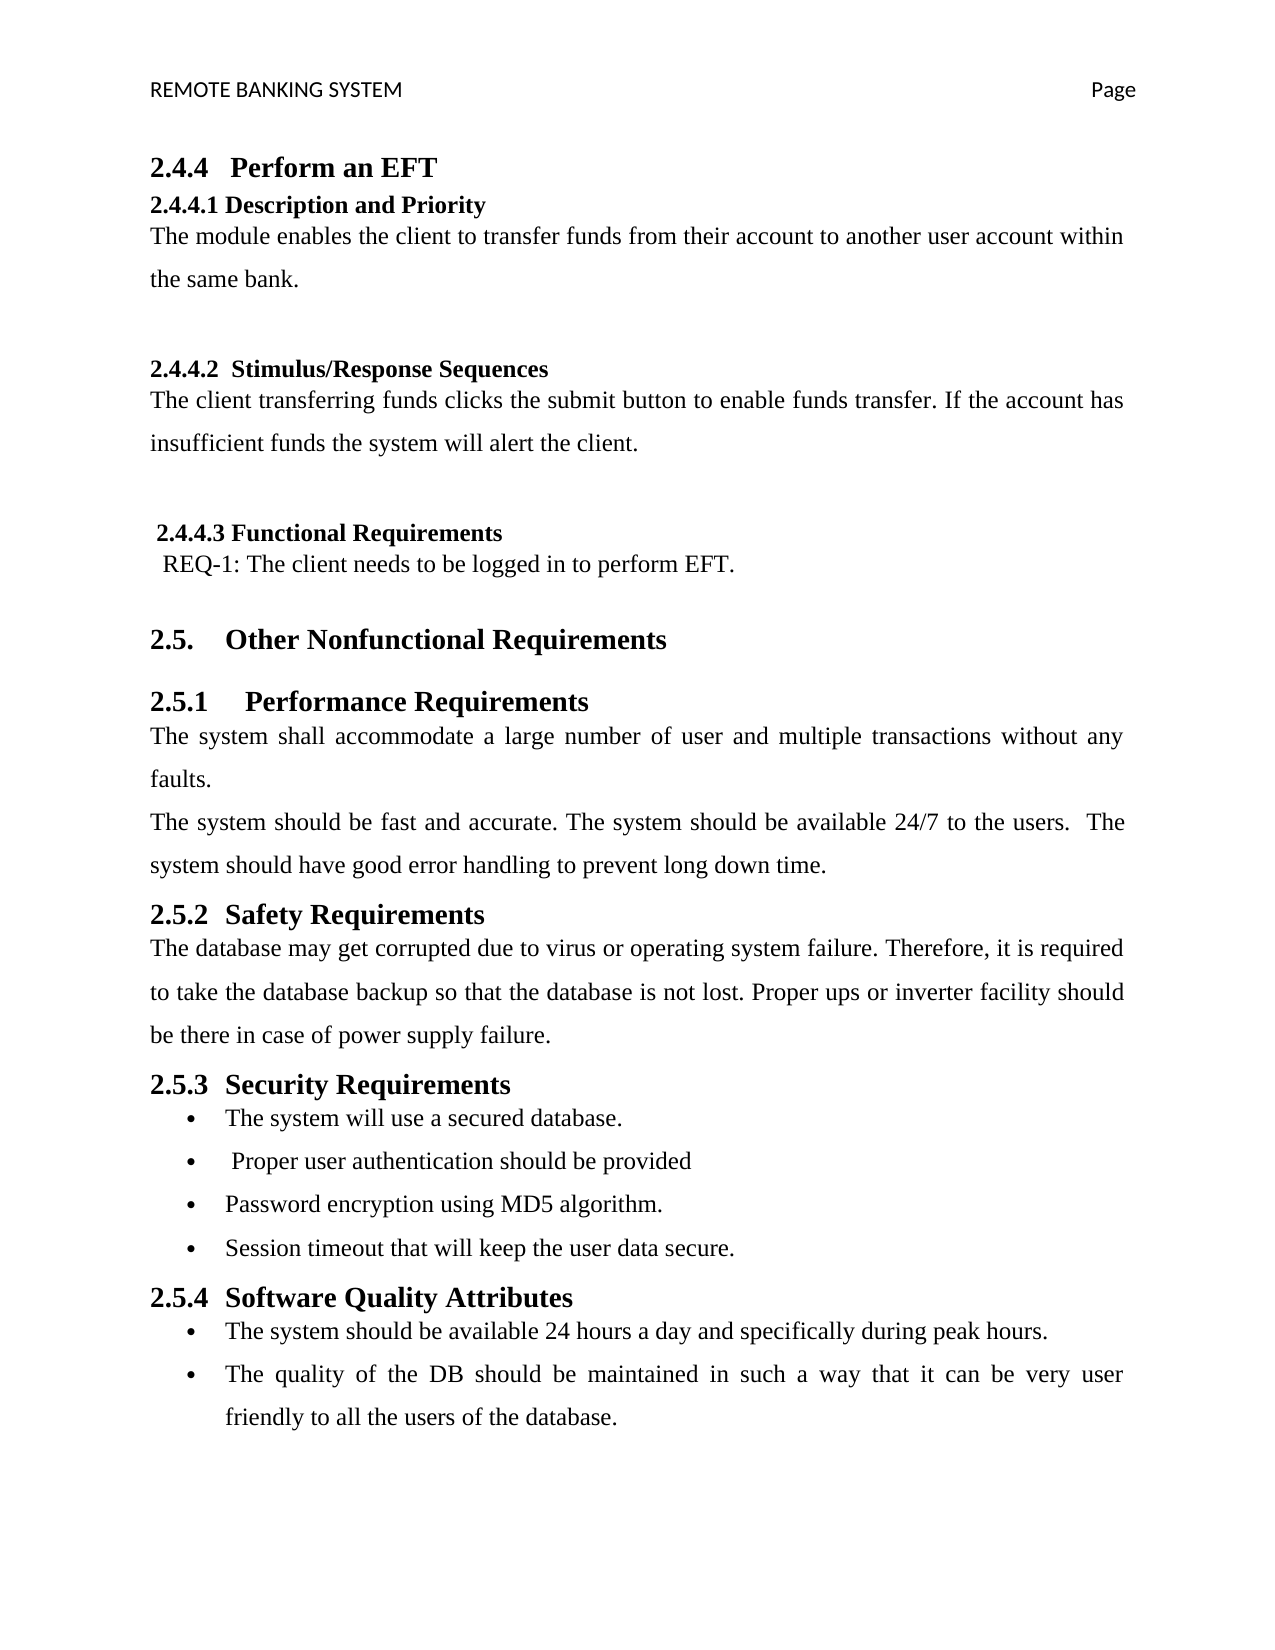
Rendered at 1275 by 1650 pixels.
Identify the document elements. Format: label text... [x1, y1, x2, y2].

text The client transferring funds clicks the submit button to enable funds transfer. If the account has insufficient funds the system will alert the client. [150, 385, 1125, 457]
list Session timeout that will keep the user data secure. [187, 1233, 1125, 1261]
subtitle 2.5.3 Security Requirements [150, 1067, 1125, 1101]
subtitle 2.4.4.3 Functional Requirements [150, 518, 1125, 547]
text The system should be fast and accurate. The system should be available 24/7 to the users. The system should have good error handling to prevent long down time. [150, 807, 1125, 879]
text REQ-1: The client needs to be logged in to perform EFT. [150, 549, 1125, 578]
subtitle 2.5.2 Safety Requirements [150, 897, 1125, 931]
subtitle 2.4.4.1 Description and Priority [150, 190, 1125, 219]
list The quality of the DB should be maintained in such a way that it can be very user friendly to all the users of the database. [187, 1359, 1125, 1431]
subtitle 2.5.4 Software Quality Attributes [150, 1280, 1125, 1313]
subtitle 2.4.4 Perform an EFT [150, 150, 1125, 183]
list Proper user authentication should be provided [187, 1146, 1125, 1175]
subtitle 2.4.4.2 Stimulus/Response Sequences [150, 354, 1125, 382]
list Password encryption using MD5 algorithm. [187, 1189, 1125, 1218]
subtitle 2.5.1 Performance Requirements [150, 684, 1125, 718]
list The system should be available 24 hours a day and specifically during peak hours. [187, 1316, 1125, 1345]
text The system shall accommodate a large number of user and multiple transactions without any faults. [150, 721, 1125, 793]
text The module enables the client to transfer funds from their account to another user account within the same bank. [150, 221, 1125, 293]
text The database may get corrupted due to virus or operating system failure. Therefore, it is required to take the database backup so that the database is not lost. Proper ups or inverter facility should be there in case of power supply failure. [150, 933, 1125, 1048]
subtitle 2.5. Other Nonfunctional Requirements [150, 622, 1125, 655]
list The system will use a secured database. [187, 1103, 1125, 1132]
